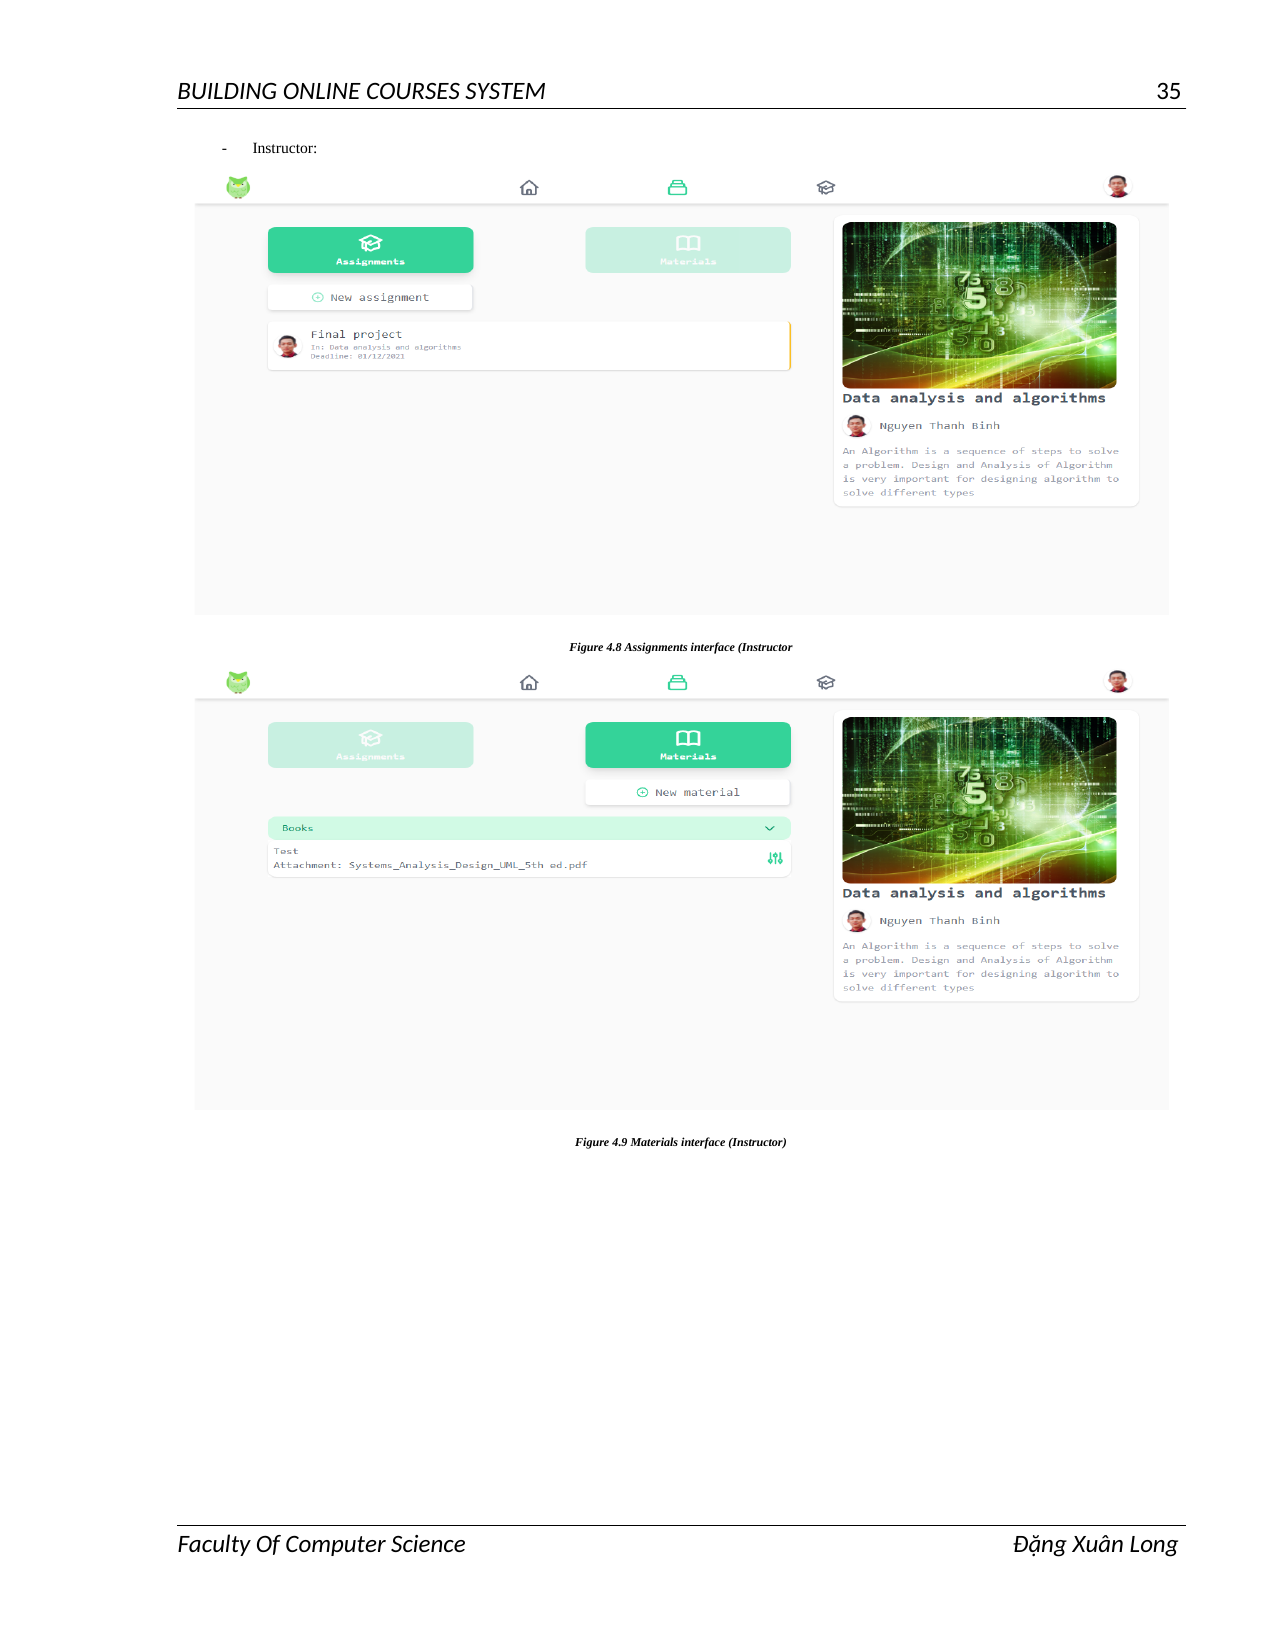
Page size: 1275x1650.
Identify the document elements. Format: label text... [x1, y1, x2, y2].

text Figure 4.8 Assignments interface (Instructor [177, 630, 1186, 654]
picture [194, 172, 1169, 615]
list Instructor: [177, 125, 1186, 156]
text Figure 4.9 Materials interface (Instructor) [177, 1125, 1186, 1149]
picture [194, 666, 1169, 1110]
